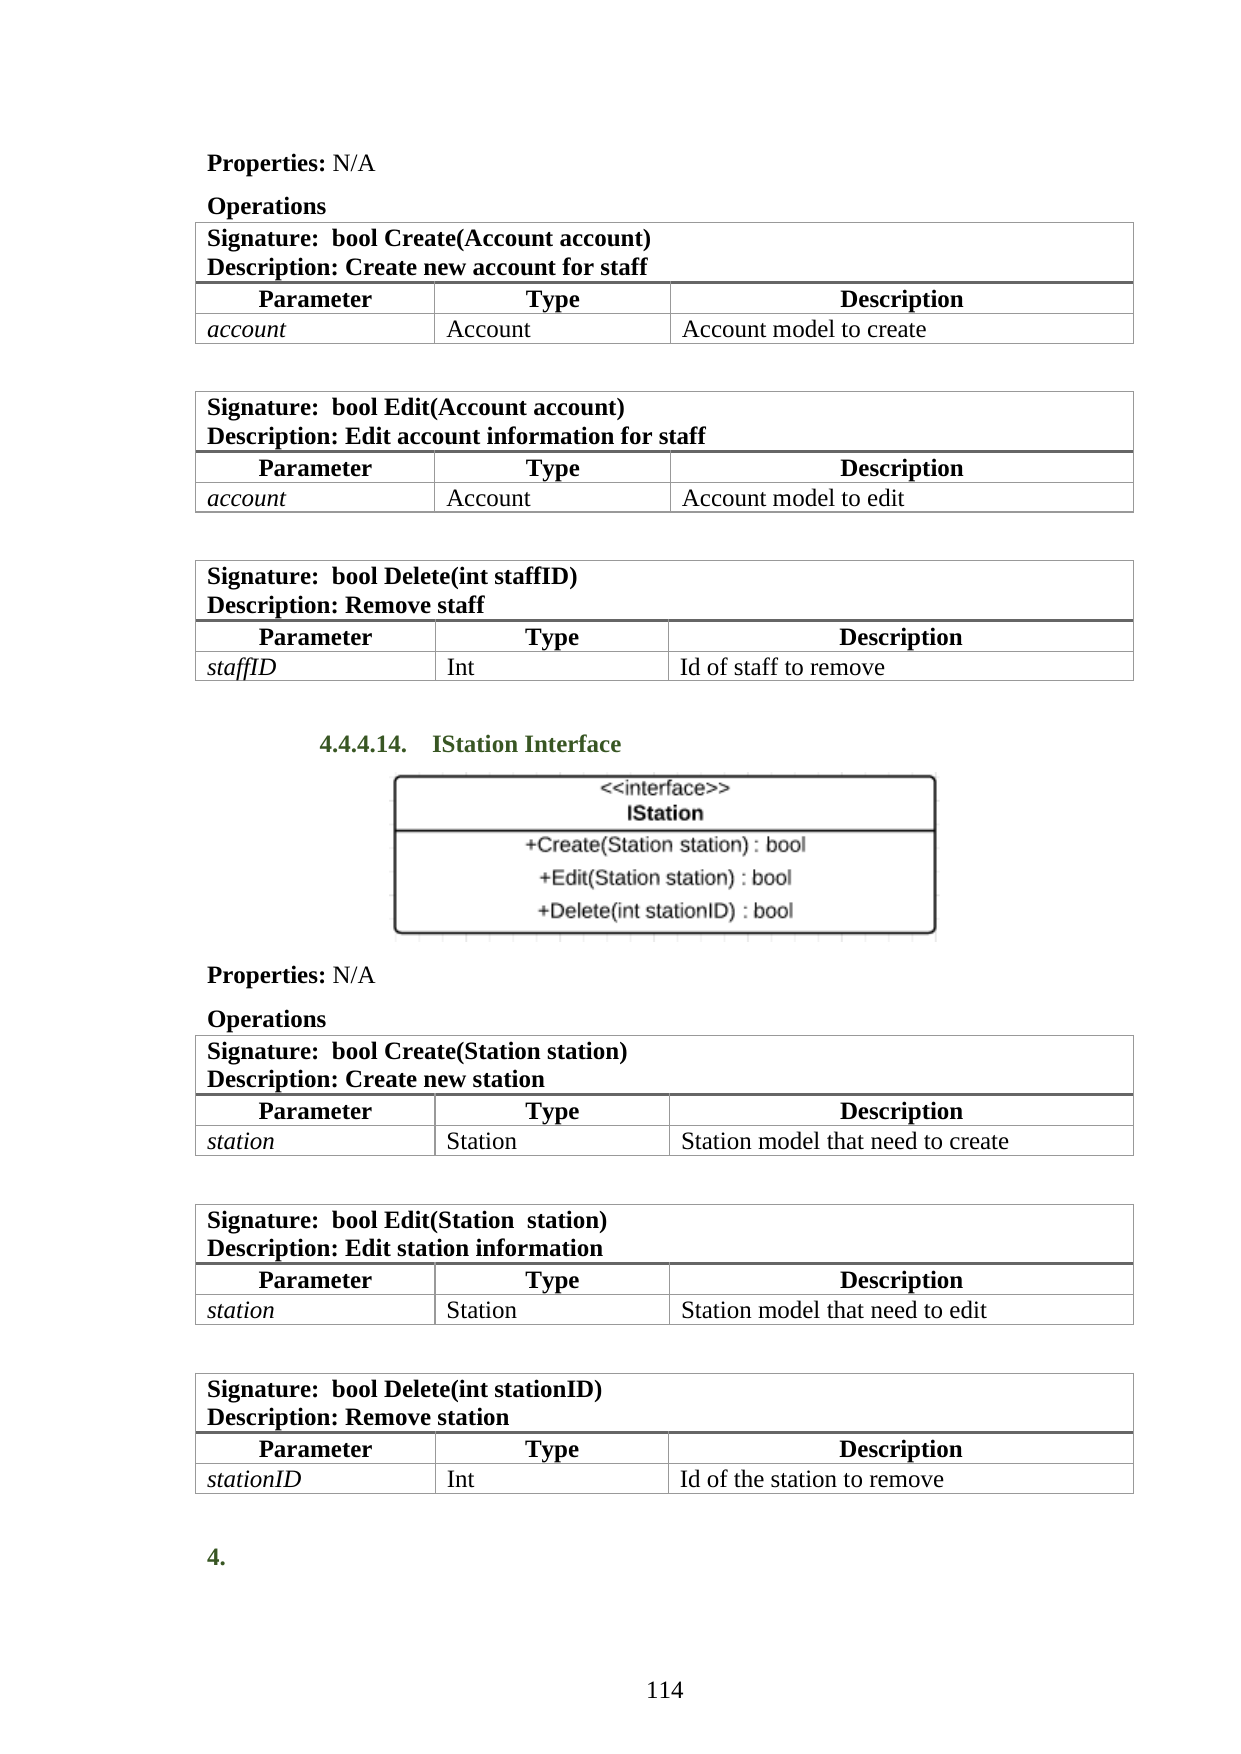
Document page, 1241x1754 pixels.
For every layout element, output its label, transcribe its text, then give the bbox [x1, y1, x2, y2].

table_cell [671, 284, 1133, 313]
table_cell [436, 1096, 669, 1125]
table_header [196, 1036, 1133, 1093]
picture [389, 772, 940, 942]
text Operations [207, 1004, 1122, 1032]
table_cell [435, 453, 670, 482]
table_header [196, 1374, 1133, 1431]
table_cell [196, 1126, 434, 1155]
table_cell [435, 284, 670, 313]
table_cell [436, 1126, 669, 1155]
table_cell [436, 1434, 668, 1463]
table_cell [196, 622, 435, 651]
text Properties: N/A [207, 148, 1122, 176]
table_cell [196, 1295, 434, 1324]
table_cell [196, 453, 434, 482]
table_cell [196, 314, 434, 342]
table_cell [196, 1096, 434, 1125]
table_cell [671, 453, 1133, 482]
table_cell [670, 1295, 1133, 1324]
text Operations [207, 191, 1122, 220]
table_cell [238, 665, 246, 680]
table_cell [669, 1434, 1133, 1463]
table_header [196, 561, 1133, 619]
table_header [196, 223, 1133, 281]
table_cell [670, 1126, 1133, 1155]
text Properties: N/A [207, 960, 1122, 989]
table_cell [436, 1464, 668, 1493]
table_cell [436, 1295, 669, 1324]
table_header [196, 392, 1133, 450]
subtitle IStation Interface [319, 729, 1122, 758]
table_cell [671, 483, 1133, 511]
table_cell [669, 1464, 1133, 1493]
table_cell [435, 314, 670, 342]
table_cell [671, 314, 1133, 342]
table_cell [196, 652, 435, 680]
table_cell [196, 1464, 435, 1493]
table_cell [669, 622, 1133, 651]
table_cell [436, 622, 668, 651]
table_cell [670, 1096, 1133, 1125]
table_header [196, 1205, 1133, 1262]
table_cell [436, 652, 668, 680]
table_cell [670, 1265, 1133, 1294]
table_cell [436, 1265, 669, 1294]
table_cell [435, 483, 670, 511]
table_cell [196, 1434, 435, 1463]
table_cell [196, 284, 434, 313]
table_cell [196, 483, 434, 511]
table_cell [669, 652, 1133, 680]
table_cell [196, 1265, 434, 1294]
